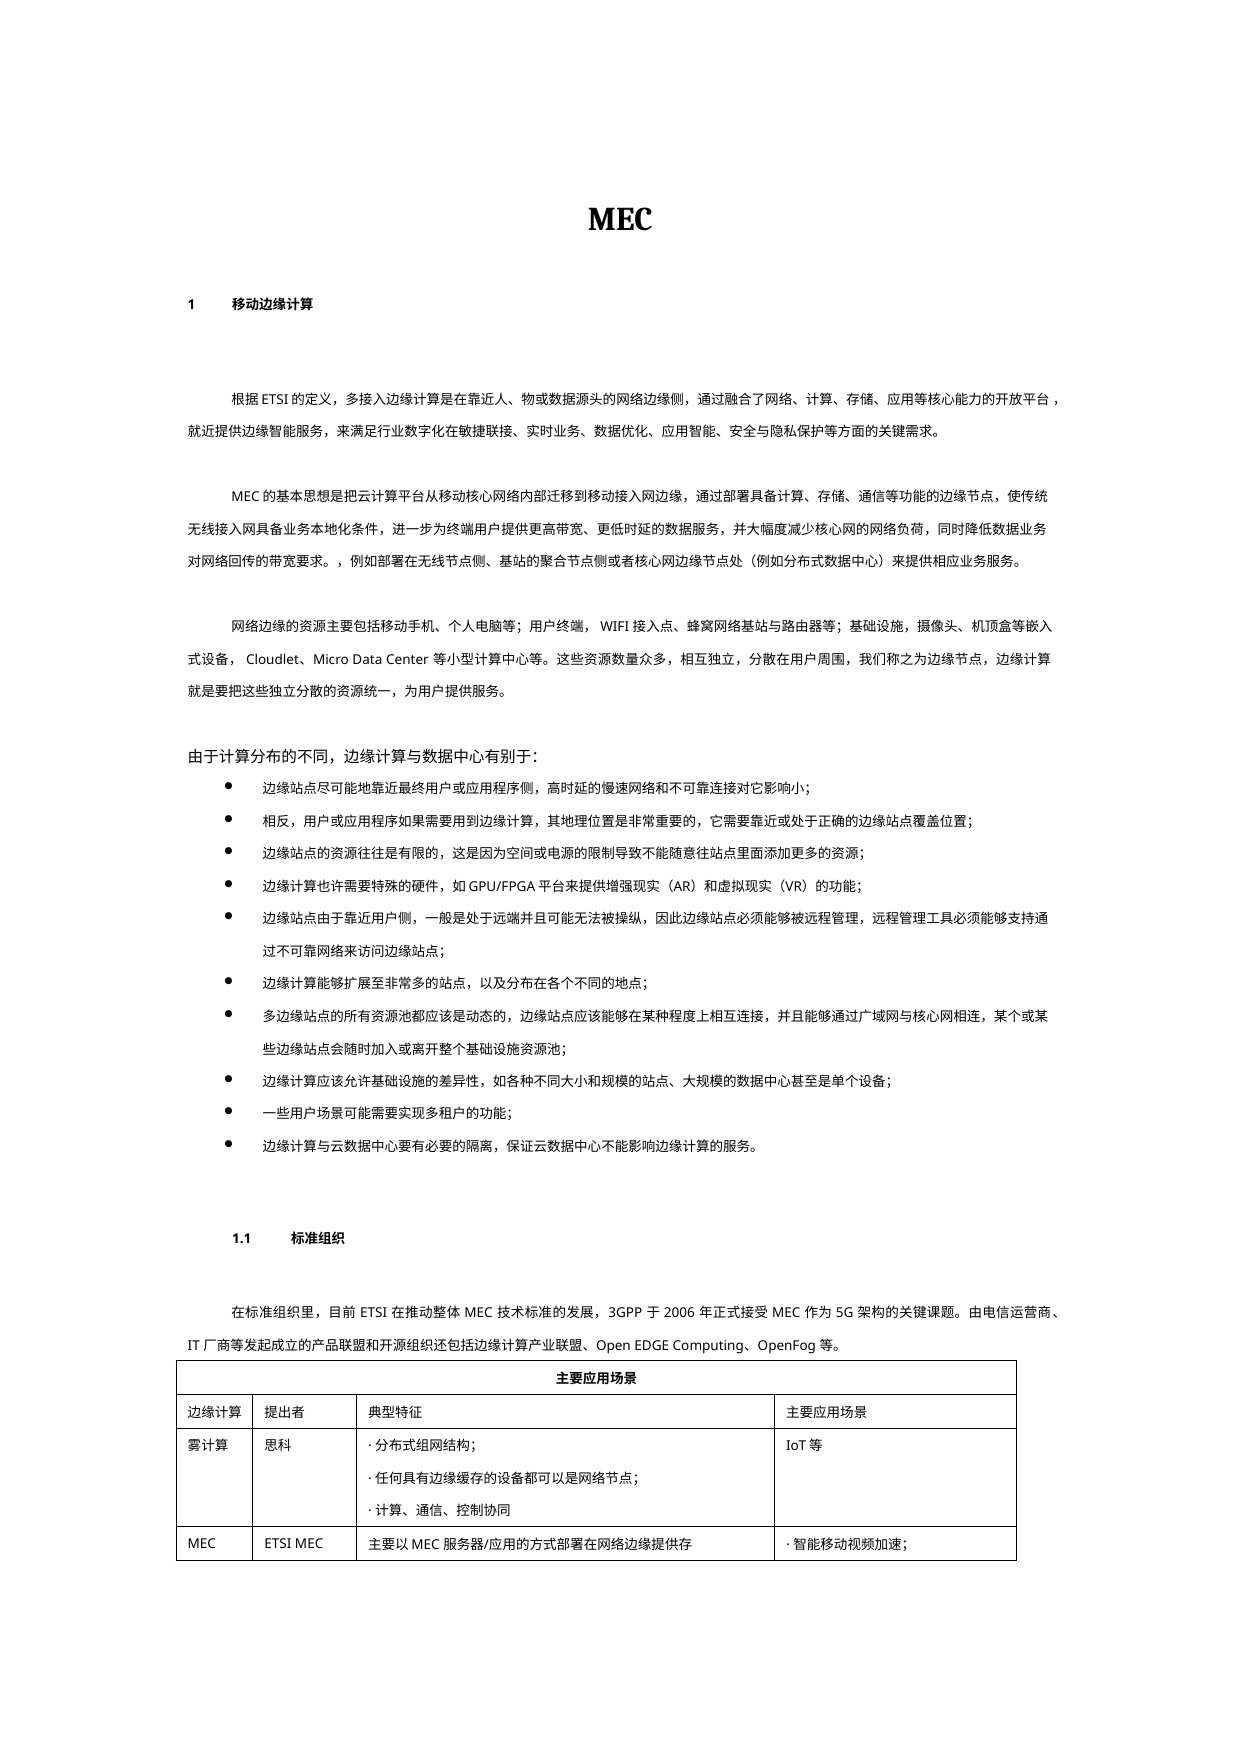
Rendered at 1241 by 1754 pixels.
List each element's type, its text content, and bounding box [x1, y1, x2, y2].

list 一些用户场景可能需要实现多租户的功能； [225, 1097, 1053, 1129]
text 在标准组织里，目前 ETSI 在推动整体 MEC 技术标准的发展，3GPP 于 2006 年正式接受 MEC 作为 5G 架构的关键课题。由电信运营商、IT 厂商等发起成立的产品联盟和开源组织还包括边缘计算产业联盟、Open EDGE Computing、OpenFog 等。 [187, 1295, 1053, 1360]
table_header 主要应用场景 [177, 1361, 1016, 1394]
title MEC [187, 187, 1053, 252]
table_cell · 分布式组网结构； · 任何具有边缘缓存的设备都可以是网络节点； · 计算、通信、控制协同 [357, 1429, 774, 1526]
text 由于计算分布的不同，边缘计算与数据中心有别于： [187, 739, 1053, 772]
table_cell 主要应用场景 [775, 1395, 1016, 1427]
list 边缘计算应该允许基础设施的差异性，如各种不同大小和规模的站点、大规模的数据中心甚至是单个设备； [225, 1064, 1053, 1097]
table_cell 典型特征 [357, 1395, 774, 1427]
subtitle 标准组织 [232, 1222, 1053, 1254]
list 边缘计算也许需要特殊的硬件，如GPU/FPGA平台来提供增强现实（AR）和虚拟现实（VR）的功能； [225, 869, 1053, 902]
subtitle 移动边缘计算 [187, 287, 1053, 320]
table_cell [775, 1527, 1016, 1559]
table_cell 提出者 [253, 1395, 356, 1427]
table_cell ETSI MEC ISG [253, 1527, 356, 1559]
table_cell 雾计算 [177, 1429, 252, 1526]
text MEC的基本思想是把云计算平台从移动核心网络内部迁移到移动接入网边缘，通过部署具备计算、存储、通信等功能的边缘节点，使传统无线接入网具备业务本地化条件，进一步为终端用户提供更高带宽、更低时延的数据服务，并大幅度减少核心网的网络负荷，同时降低数据业务对网络回传的带宽要求。，例如部署在无线节点侧、基站的聚合节点侧或者核心网边缘节点处（例如分布式数据中心）来提供相应业务服务。 [187, 479, 1053, 577]
list 边缘计算能够扩展至非常多的站点，以及分布在各个不同的地点； [225, 967, 1053, 999]
list 边缘计算与云数据中心要有必要的隔离，保证云数据中心不能影响边缘计算的服务。 [225, 1129, 1053, 1162]
list 边缘站点由于靠近用户侧，一般是处于远端并且可能无法被操纵，因此边缘站点必须能够被远程管理，远程管理工具必须能够支持通过不可靠网络来访问边缘站点； [225, 902, 1053, 967]
text 网络边缘的资源主要包括移动手机、个人电脑等；用户终端， WIFI 接入点、蜂窝网络基站与路由器等；基础设施，摄像头、机顶盒等嵌入式设备， Cloudlet、Micro Data Center 等小型计算中心等。这些资源数量众多，相互独立，分散在用户周围，我们称之为边缘节点，边缘计算就是要把这些独立分散的资源统一，为用户提供服务。 [187, 609, 1053, 707]
text 根据ETSI的定义，多接入边缘计算是在靠近人、物或数据源头的网络边缘侧，通过融合了网络、计算、存储、应用等核心能力的开放平台，就近提供边缘智能服务，来满足行业数字化在敏捷联接、实时业务、数据优化、应用智能、安全与隐私保护等方面的关键需求。 [187, 382, 1053, 447]
table_cell 思科 [253, 1429, 356, 1526]
list 边缘站点的资源往往是有限的，这是因为空间或电源的限制导致不能随意往站点里面添加更多的资源； [225, 837, 1053, 869]
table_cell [357, 1527, 774, 1559]
list 相反，用户或应用程序如果需要用到边缘计算，其地理位置是非常重要的，它需要靠近或处于正确的边缘站点覆盖位置； [225, 804, 1053, 837]
table_cell MEC [177, 1527, 252, 1559]
list 多边缘站点的所有资源池都应该是动态的，边缘站点应该能够在某种程度上相互连接，并且能够通过广域网与核心网相连，某个或某些边缘站点会随时加入或离开整个基础设施资源池； [225, 999, 1053, 1064]
table_cell 边缘计算 [177, 1395, 252, 1427]
list 边缘站点尽可能地靠近最终用户或应用程序侧，高时延的慢速网络和不可靠连接对它影响小； [225, 772, 1053, 804]
table_cell IoT等 [775, 1429, 1016, 1526]
